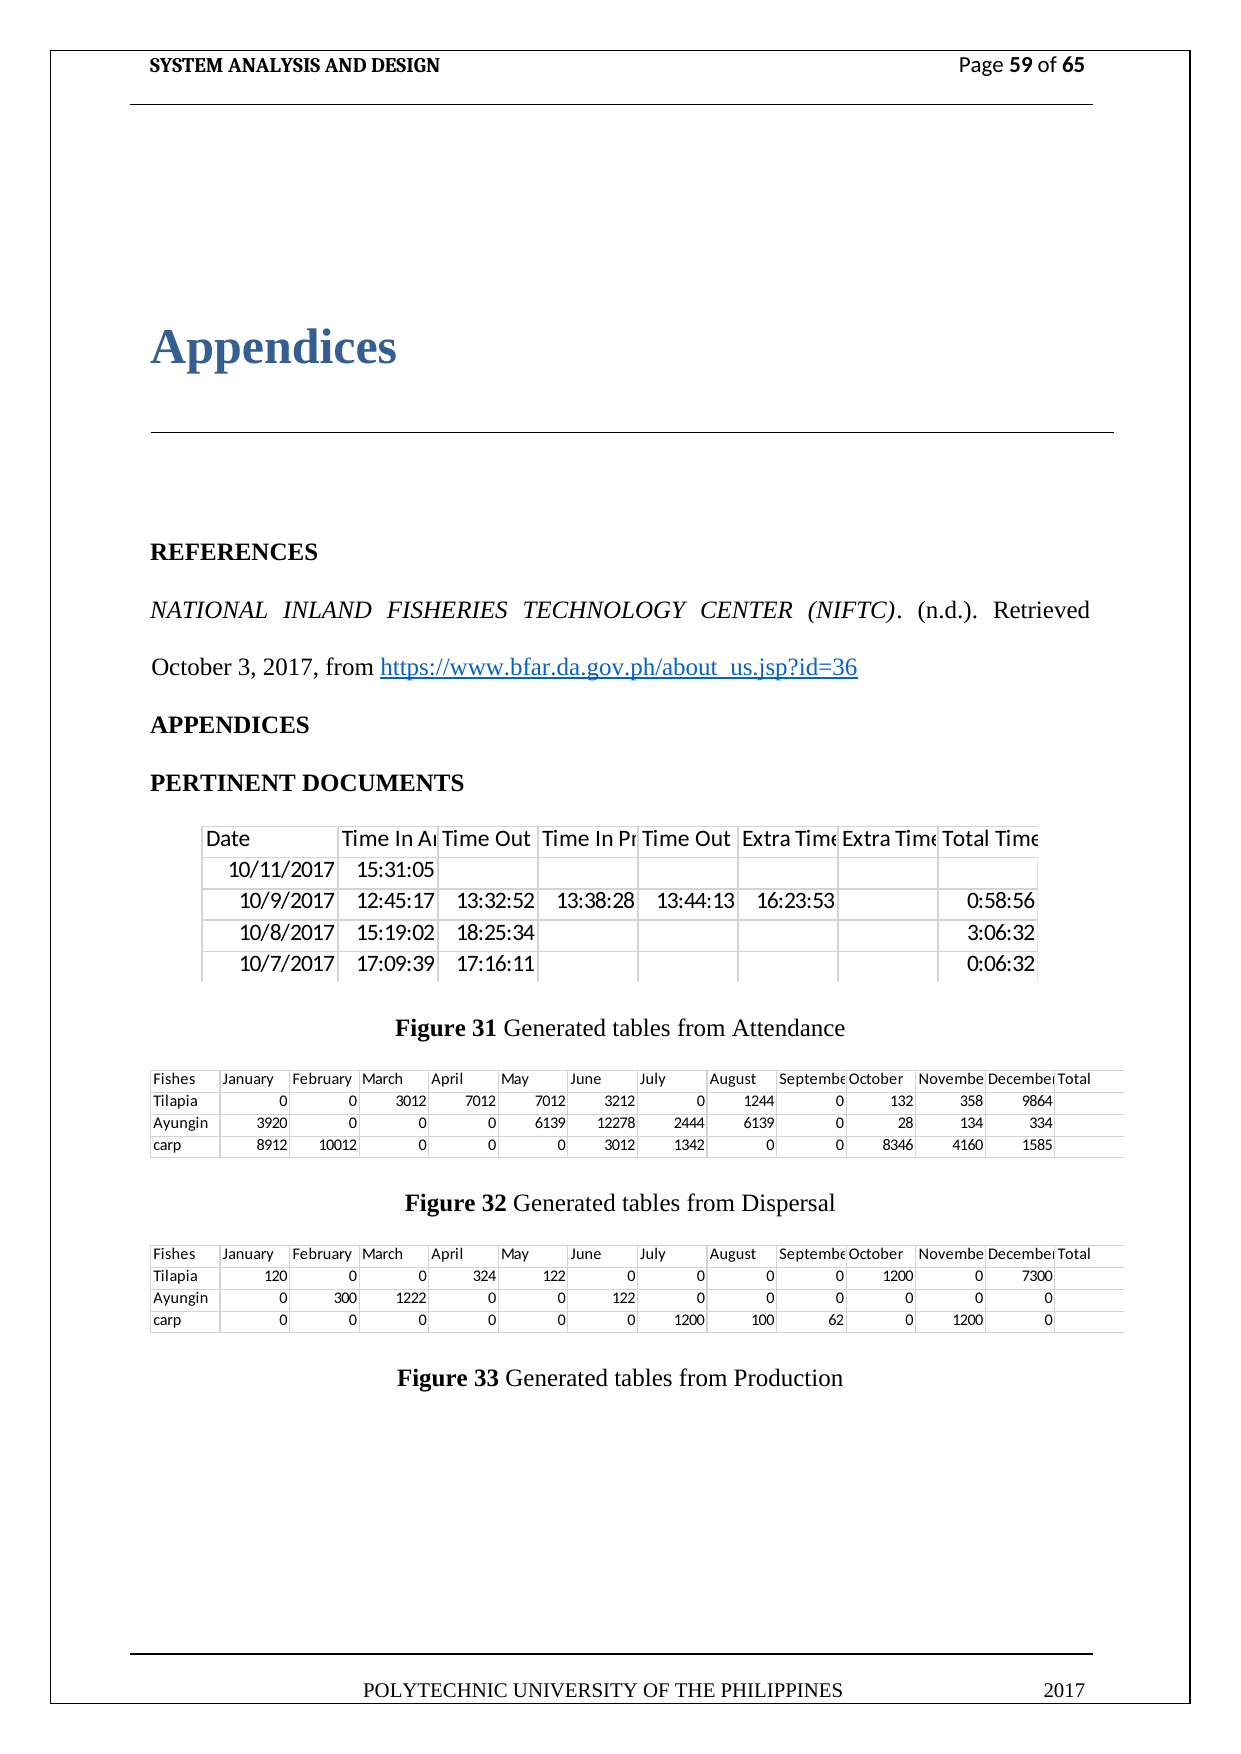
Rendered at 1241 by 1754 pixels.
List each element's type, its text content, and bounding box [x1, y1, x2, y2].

text REFERENCES [150, 537, 1090, 566]
text NATIONAL INLAND FISHERIES TECHNOLOGY CENTER (NIFTC). (n.d.). Retrieved October 3, 2017, from https://www.bfar.da.gov.ph/about_us.jsp?id=36 [150, 595, 1090, 681]
text Figure 31 Generated tables from Attendance [150, 1013, 1090, 1041]
text Figure 33 Generated tables from Production [150, 1363, 1090, 1391]
text APPENDICES [150, 710, 1090, 739]
text PERTINENT DOCUMENTS [150, 768, 1090, 797]
subtitle Appendices [150, 317, 1090, 489]
text Figure 32 Generated tables from Dispersal [150, 1188, 1090, 1216]
